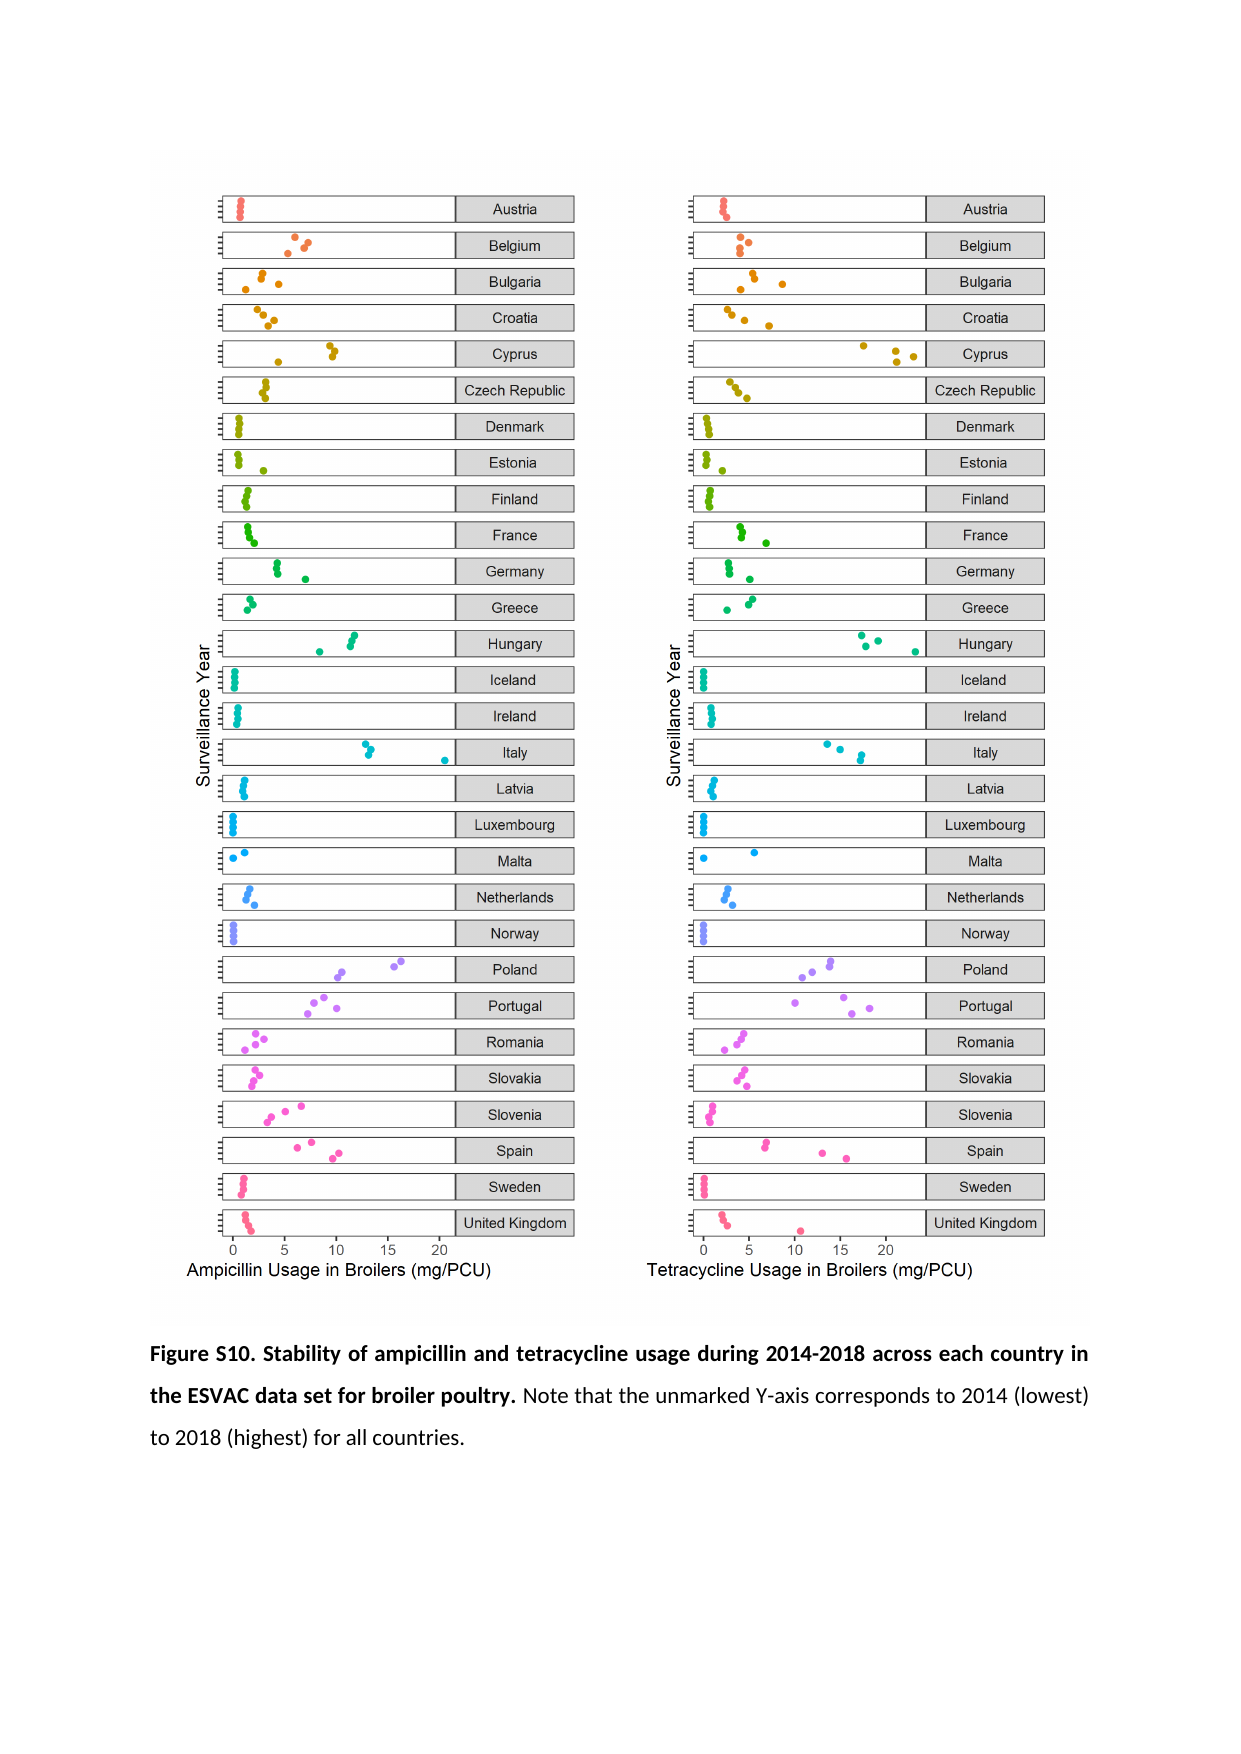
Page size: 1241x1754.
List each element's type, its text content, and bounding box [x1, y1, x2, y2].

picture [150, 150, 1091, 1326]
text Figure S10. Stability of ampicillin and tetracycline usage during 2014-2018 across each country in the ESVAC data set for broiler poultry. Note that the unmarked Y-axis corresponds to 2014 (lowest) to 2018 (highest) for all countries. [150, 1339, 1090, 1451]
